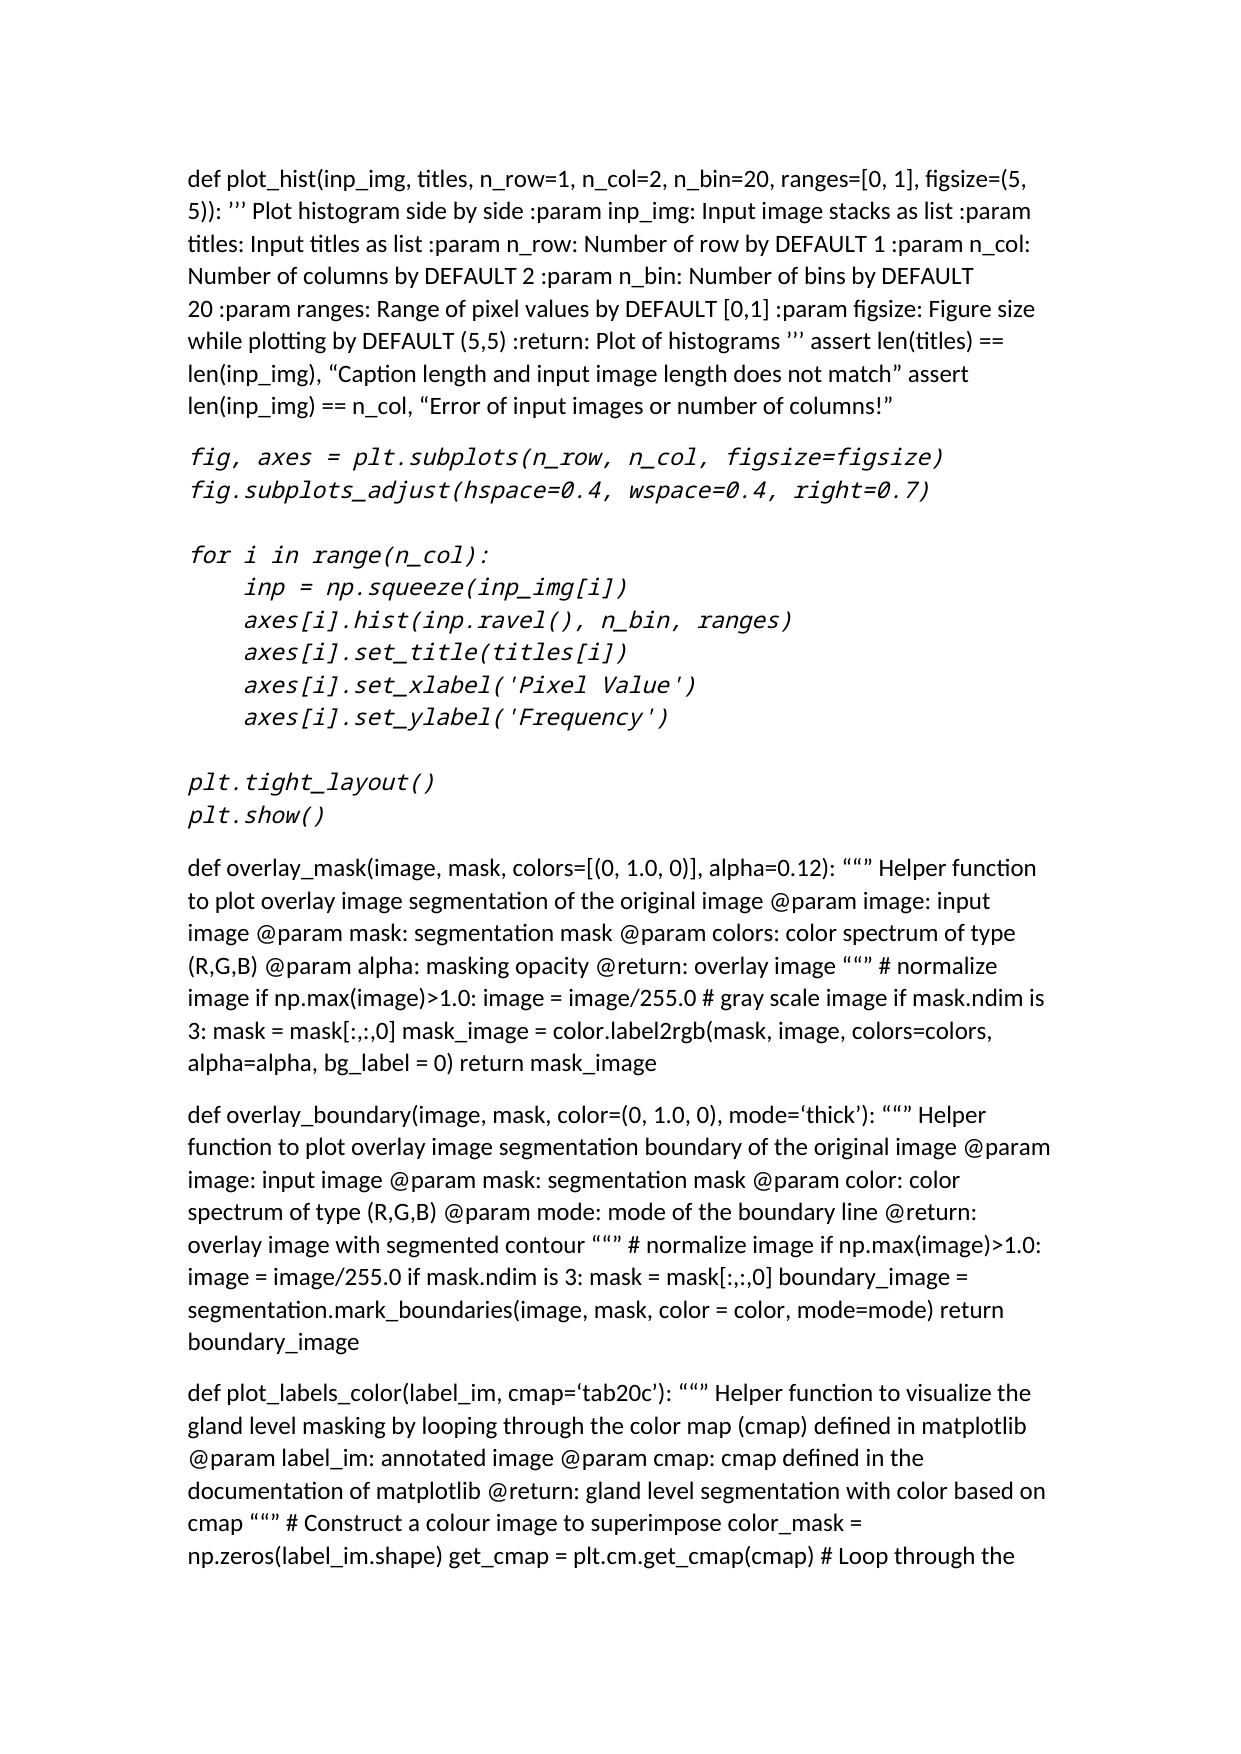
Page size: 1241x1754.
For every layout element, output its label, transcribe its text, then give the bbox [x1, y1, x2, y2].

text def overlay_mask(image, mask, colors=[(0, 1.0, 0)], alpha=0.12): ““” Helper function to plot overlay image segmentation of the original image @param image: input image @param mask: segmentation mask @param colors: color spectrum of type (R,G,B) @param alpha: masking opacity @return: overlay image ““” # normalize image if np.max(image)>1.0: image = image/255.0 # gray scale image if mask.ndim is 3: mask = mask[:,:,0] mask_image = color.label2rgb(mask, image, colors=colors, alpha=alpha, bg_label = 0) return mask_image [187, 852, 1053, 1079]
text fig, axes = plt.subplots(n_row, n_col, figsize=figsize) fig.subplots_adjust(hspace=0.4, wspace=0.4, right=0.7) for i in range(n_col): inp = np.squeeze(inp_img[i]) axes[i].hist(inp.ravel(), n_bin, ranges) axes[i].set_title(titles[i]) axes[i].set_xlabel('Pixel Value') axes[i].set_ylabel('Frequency') plt.tight_layout() plt.show() [187, 441, 1053, 831]
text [187, 1377, 1053, 1572]
text def plot_hist(inp_img, titles, n_row=1, n_col=2, n_bin=20, ranges=[0, 1], figsize=(5, 5)): ’’’ Plot histogram side by side :param inp_img: Input image stacks as list :param titles: Input titles as list :param n_row: Number of row by DEFAULT 1 :param n_col: Number of columns by DEFAULT 2 :param n_bin: Number of bins by DEFAULT 20 :param ranges: Range of pixel values by DEFAULT [0,1] :param figsize: Figure size while plotting by DEFAULT (5,5) :return: Plot of histograms ’’’ assert len(titles) == len(inp_img), “Caption length and input image length does not match” assert len(inp_img) == n_col, “Error of input images or number of columns!” [187, 162, 1053, 422]
text def overlay_boundary(image, mask, color=(0, 1.0, 0), mode=‘thick’): ““” Helper function to plot overlay image segmentation boundary of the original image @param image: input image @param mask: segmentation mask @param color: color spectrum of type (R,G,B) @param mode: mode of the boundary line @return: overlay image with segmented contour ““” # normalize image if np.max(image)>1.0: image = image/255.0 if mask.ndim is 3: mask = mask[:,:,0] boundary_image = segmentation.mark_boundaries(image, mask, color = color, mode=mode) return boundary_image [187, 1098, 1053, 1358]
